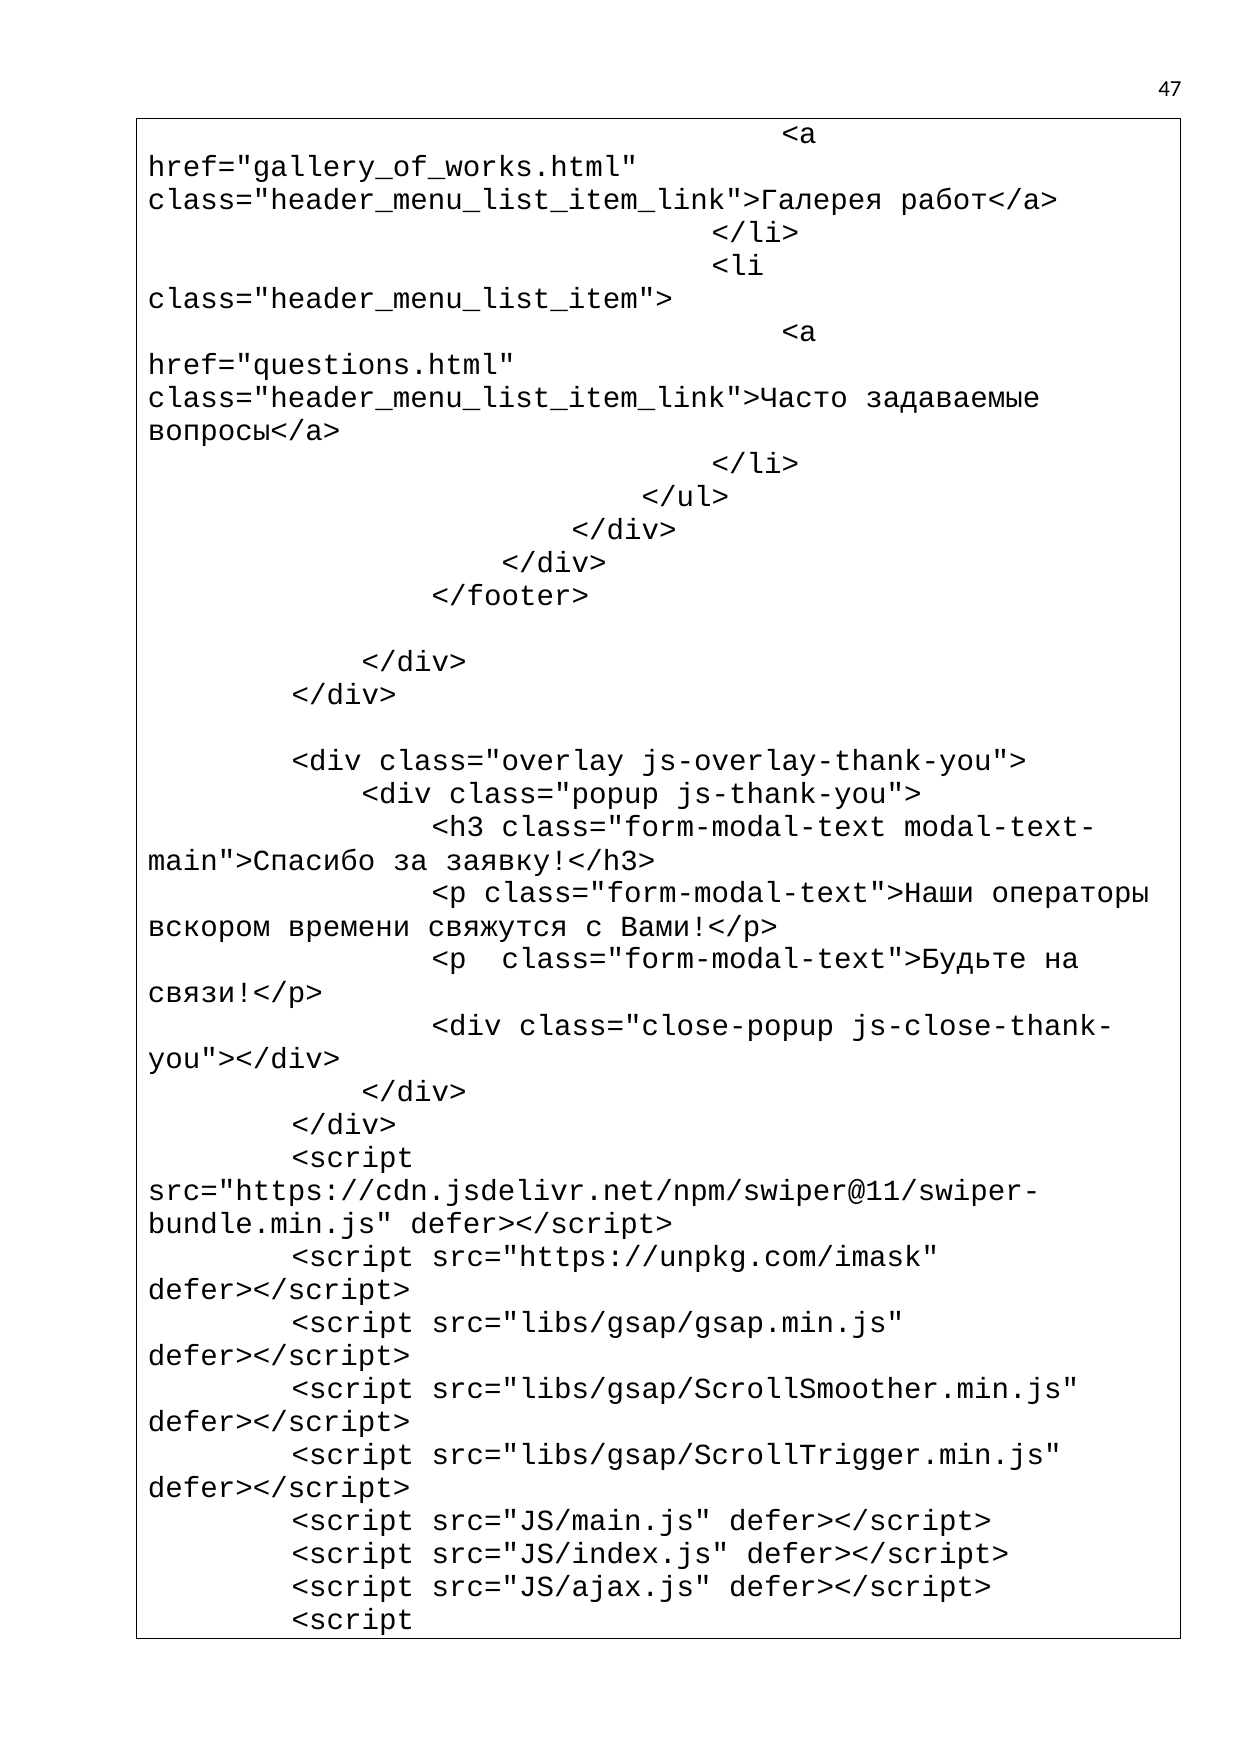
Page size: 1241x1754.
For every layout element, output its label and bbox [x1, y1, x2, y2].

table_header [137, 119, 1180, 1638]
